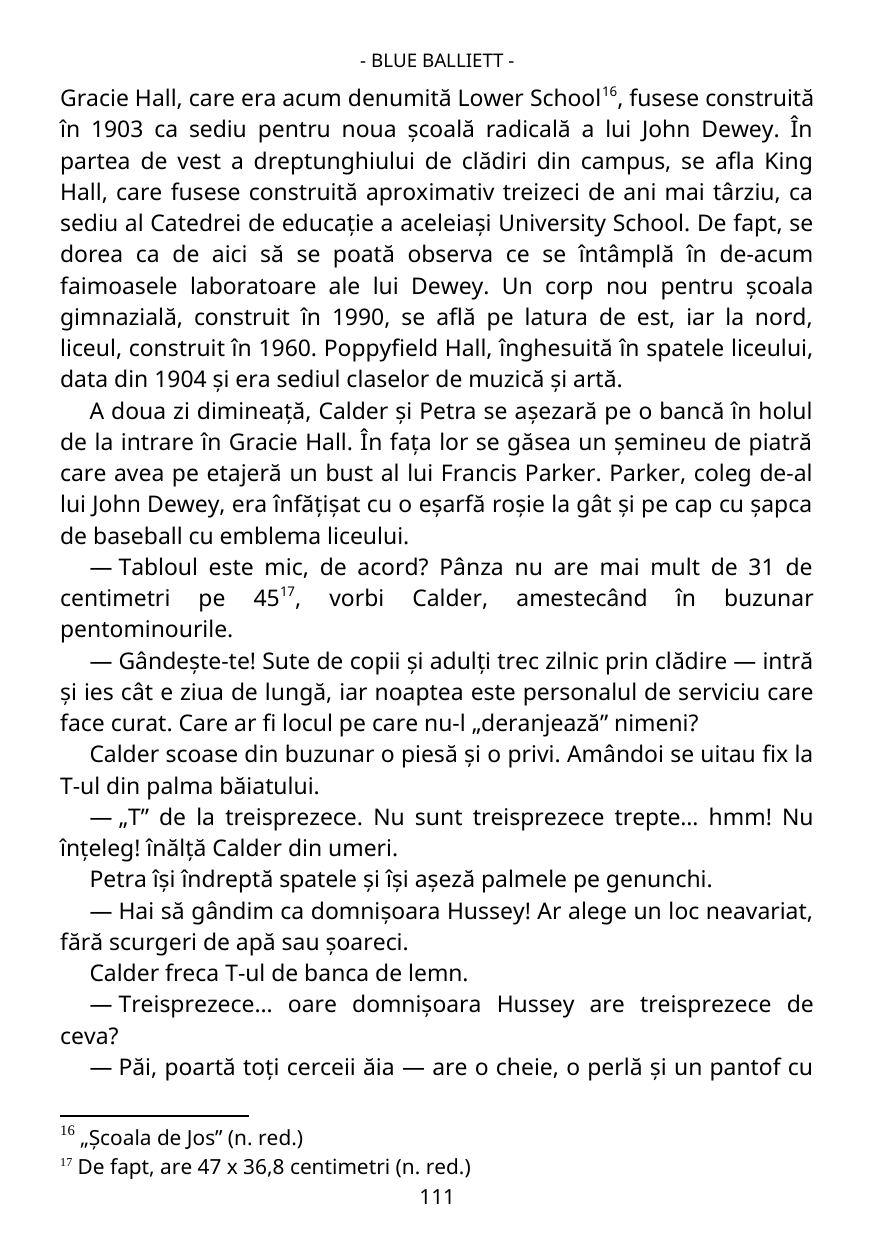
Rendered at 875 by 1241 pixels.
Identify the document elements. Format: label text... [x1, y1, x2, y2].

text Calder scoase din buzunar o piesă şi o privi. Amândoi se uitau fix la T-ul din palma băiatului. [60, 738, 814, 801]
text — „T” de la treisprezece. Nu sunt treisprezece trepte… hmm! Nu înţeleg! înălţă Calder din umeri. [60, 801, 814, 863]
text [60, 1051, 814, 1082]
text — Hai să gândim ca domnişoara Hussey! Ar alege un loc neavariat, fără scurgeri de apă sau şoareci. [60, 895, 814, 957]
text — Tabloul este mic, de acord? Pânza nu are mai mult de 31 de centimetri pe 45, vorbi Calder, amestecând în buzunar pentominourile. [60, 551, 814, 645]
text A doua zi dimineaţă, Calder şi Petra se aşezară pe o bancă în holul de la intrare în Gracie Hall. În faţa lor se găsea un şemineu de piatră care avea pe etajeră un bust al lui Francis Parker. Parker, coleg de-al lui John Dewey, era înfăţişat cu o eşarfă roşie la gât şi pe cap cu şapca de baseball cu emblema liceului. [60, 395, 814, 551]
text Calder freca T-ul de banca de lemn. [60, 957, 814, 988]
text Petra îşi îndreptă spatele şi îşi aşeză palmele pe genunchi. [60, 863, 814, 895]
text — Treisprezece… oare domnişoara Hussey are treisprezece de ceva? [60, 988, 814, 1051]
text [60, 82, 814, 395]
text — Gândeşte-te! Sute de copii şi adulţi trec zilnic prin clădire — intră şi ies cât e ziua de lungă, iar noaptea este personalul de serviciu care face curat. Care ar fi locul pe care nu-l „deranjează” nimeni? [60, 645, 814, 738]
